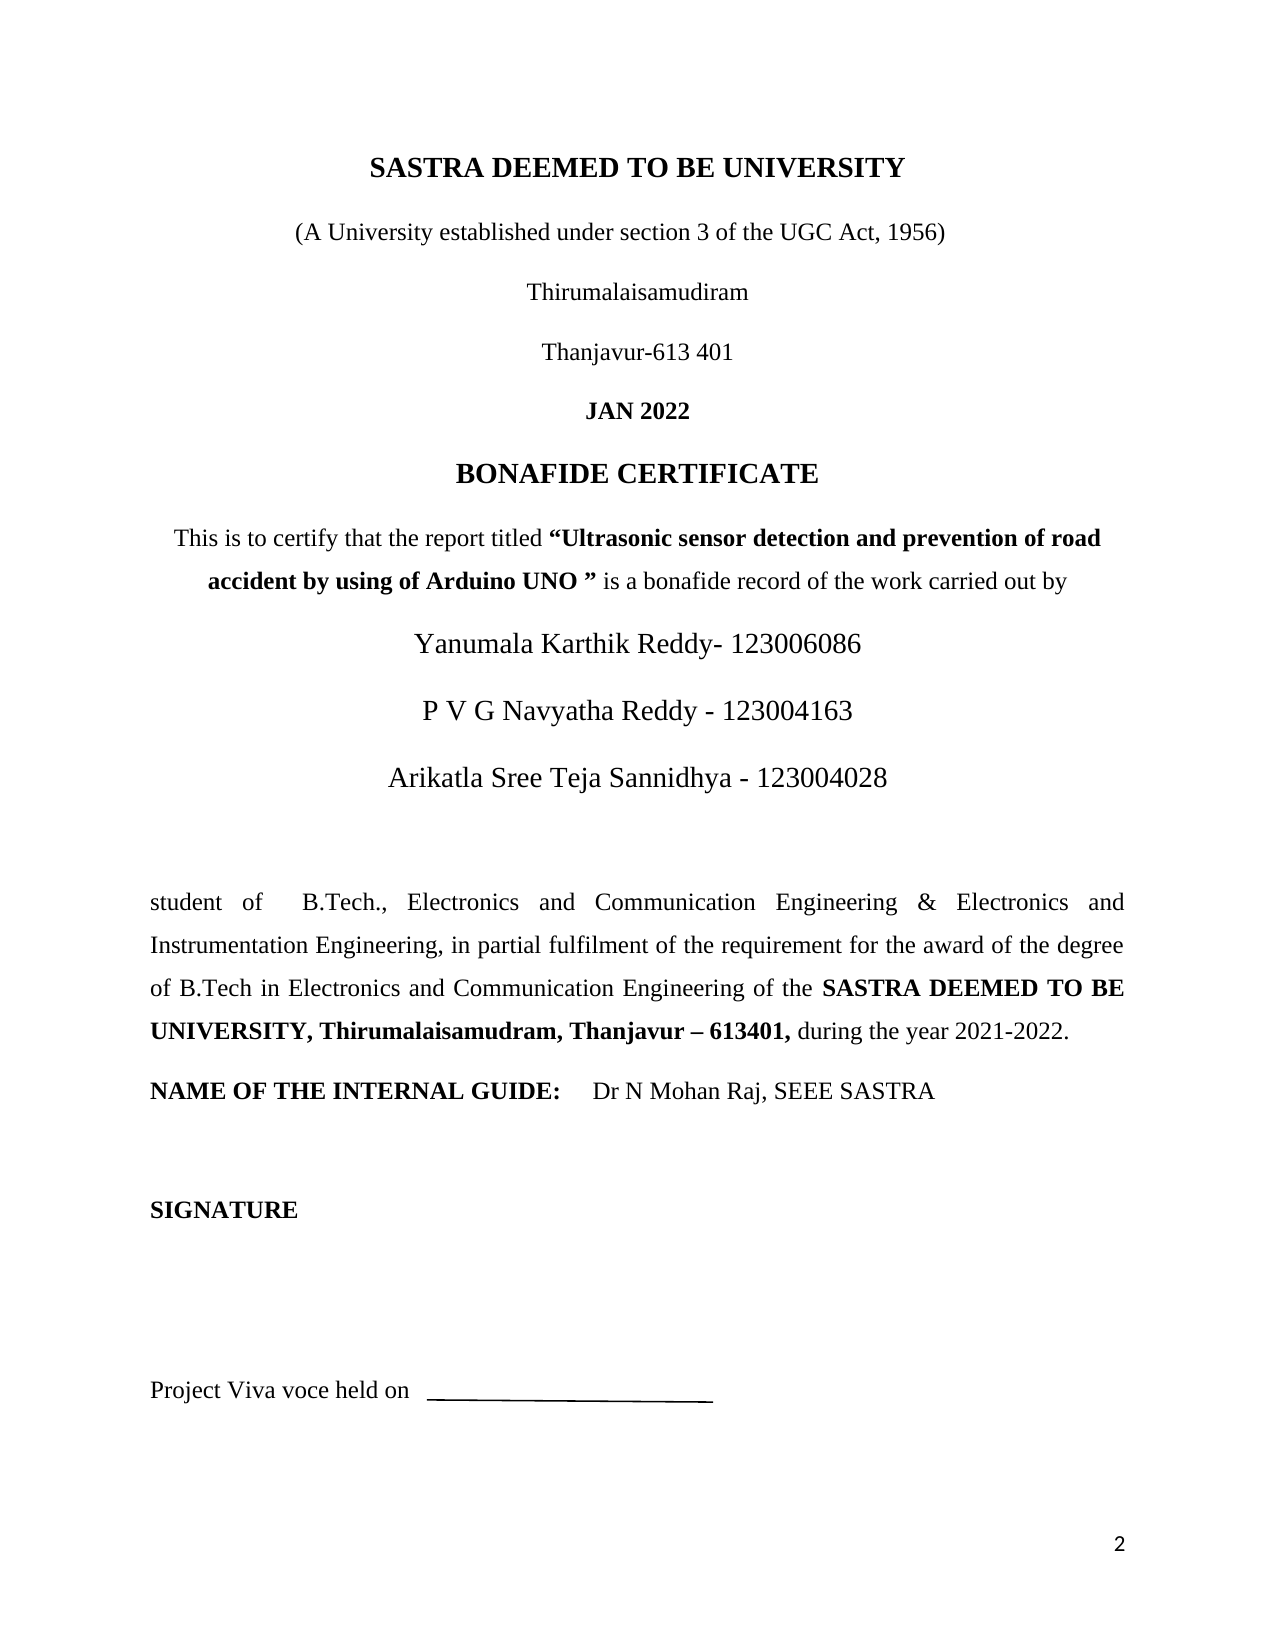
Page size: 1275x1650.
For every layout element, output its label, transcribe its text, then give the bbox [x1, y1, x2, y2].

text student of B.Tech., Electronics and Communication Engineering & Electronics and Instrumentation Engineering, in partial fulfilment of the requirement for the award of the degree of B.Tech in Electronics and Communication Engineering of the SASTRA DEEMED TO BE UNIVERSITY, Thirumalaisamudram, Thanjavur – 613401, during the year 2021-2022. [150, 887, 1125, 1045]
text SIGNATURE [150, 1196, 1125, 1224]
text Thanjavur-613 401 [150, 337, 1125, 365]
text This is to certify that the report titled “Ultrasonic sensor detection and prevention of road accident by using of Arduino UNO ” is a bonafide record of the work carried out by [150, 523, 1125, 595]
text NAME OF THE INTERNAL GUIDE: Dr N Mohan Raj, SEEE SASTRA [150, 1076, 1125, 1105]
text SASTRA DEEMED TO BE UNIVERSITY [150, 150, 1125, 183]
text (A University established under section 3 of the UGC Act, 1956) [150, 217, 1125, 246]
text Thirumalaisamudiram [150, 277, 1125, 306]
text JAN 2022 [150, 396, 1125, 425]
text Yanumala Karthik Reddy- 123006086 [150, 626, 1125, 659]
text Arikatla Sree Teja Sannidhya - 123004028 [150, 760, 1125, 793]
text Project Viva voce held on [150, 1375, 1125, 1404]
text BONAFIDE CERTIFICATE [150, 456, 1125, 490]
text P V G Navyatha Reddy - 123004163 [150, 693, 1125, 727]
